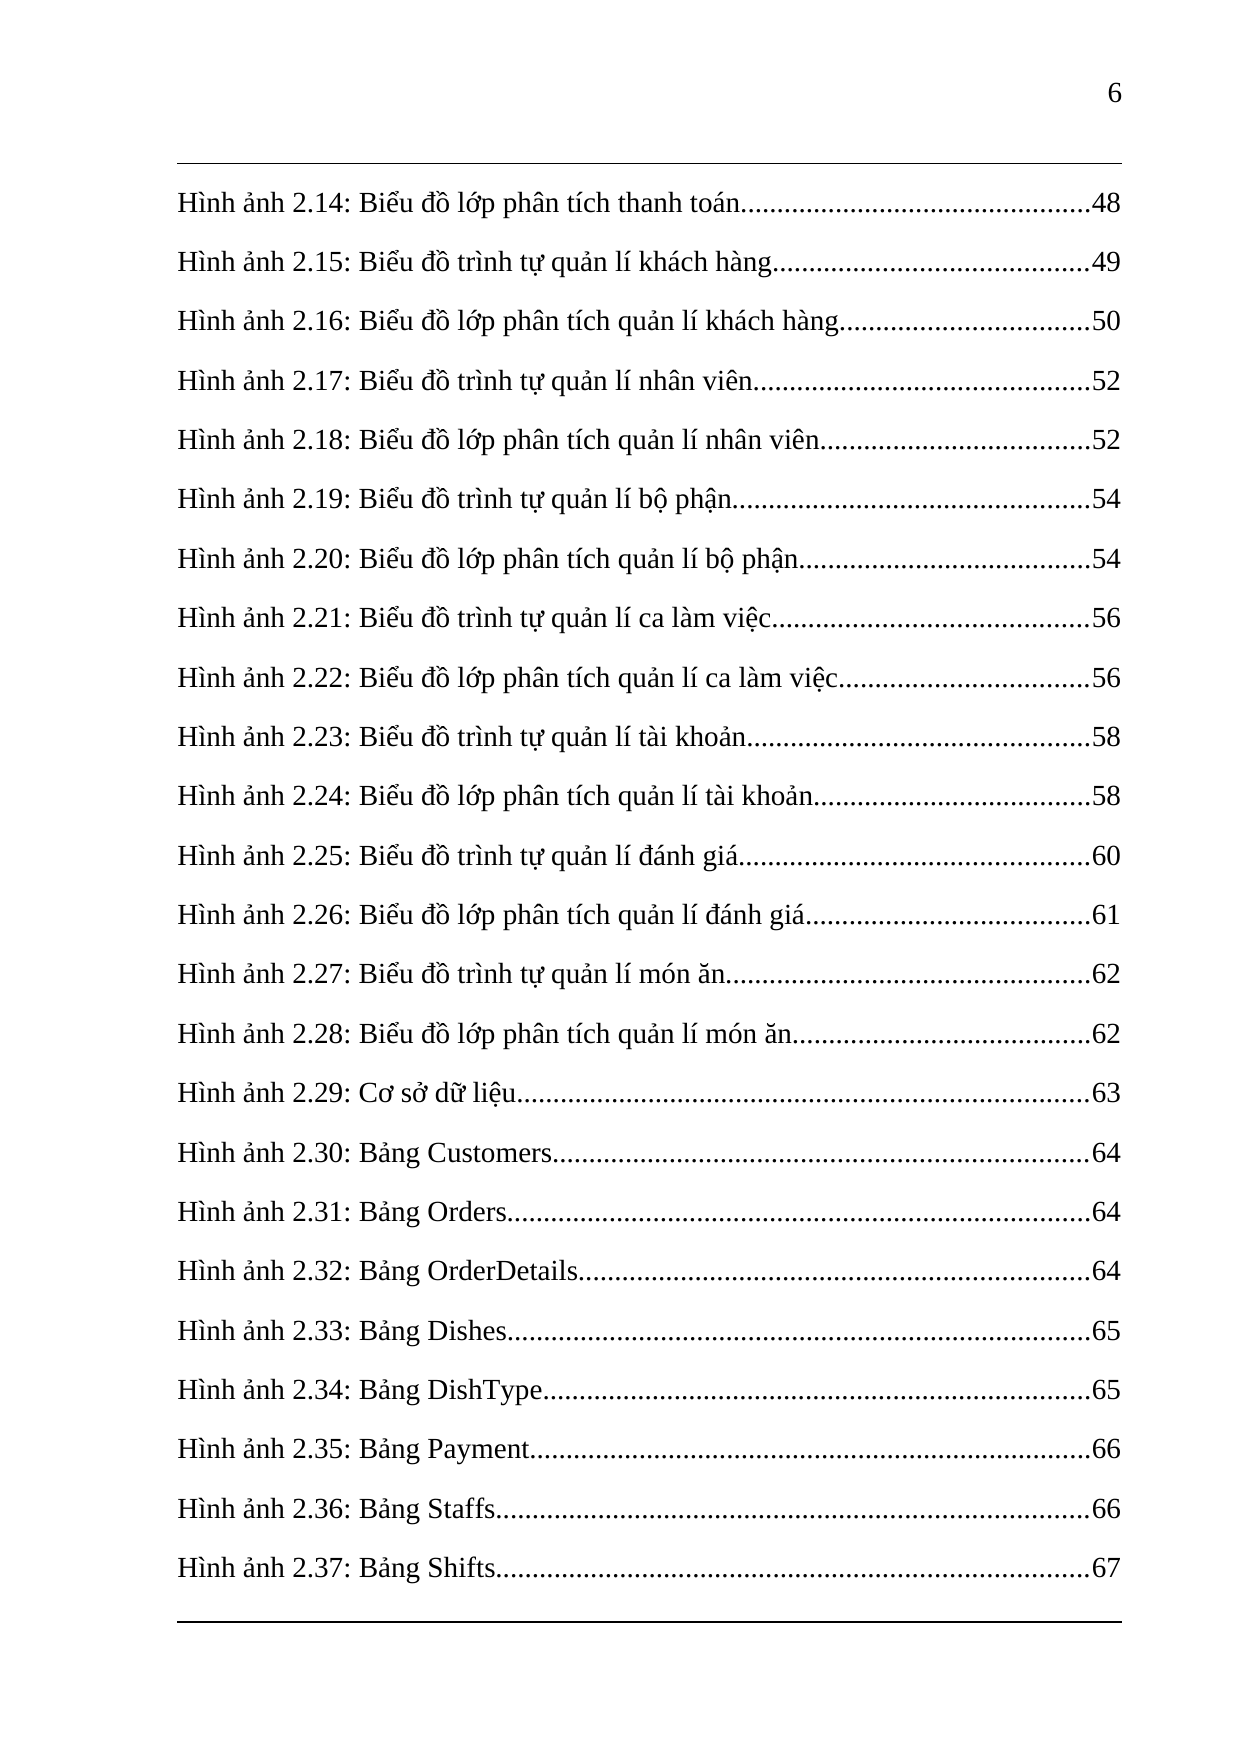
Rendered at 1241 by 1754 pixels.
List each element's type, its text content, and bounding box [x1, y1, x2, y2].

text Hình ảnh 2.36: Bảng Staffs 66 [177, 1491, 1122, 1524]
text Hình ảnh 2.26: Biểu đồ lớp phân tích quản lí đánh giá 61 [177, 897, 1122, 931]
text Hình ảnh 2.17: Biểu đồ trình tự quản lí nhân viên 52 [177, 363, 1122, 396]
text Hình ảnh 2.14: Biểu đồ lớp phân tích thanh toán 48 [177, 185, 1122, 218]
text Hình ảnh 2.19: Biểu đồ trình tự quản lí bộ phận 54 [177, 482, 1122, 515]
text Hình ảnh 2.23: Biểu đồ trình tự quản lí tài khoản 58 [177, 719, 1122, 753]
text Hình ảnh 2.16: Biểu đồ lớp phân tích quản lí khách hàng 50 [177, 303, 1122, 337]
text Hình ảnh 2.27: Biểu đồ trình tự quản lí món ăn 62 [177, 957, 1122, 990]
text Hình ảnh 2.21: Biểu đồ trình tự quản lí ca làm việc 56 [177, 600, 1122, 634]
text Hình ảnh 2.31: Bảng Orders 64 [177, 1194, 1122, 1228]
text Hình ảnh 2.33: Bảng Dishes 65 [177, 1313, 1122, 1346]
text Hình ảnh 2.24: Biểu đồ lớp phân tích quản lí tài khoản 58 [177, 778, 1122, 812]
text Hình ảnh 2.28: Biểu đồ lớp phân tích quản lí món ăn 62 [177, 1016, 1122, 1049]
text Hình ảnh 2.15: Biểu đồ trình tự quản lí khách hàng 49 [177, 244, 1122, 278]
text Hình ảnh 2.29: Cơ sở dữ liệu 63 [177, 1075, 1122, 1109]
text Hình ảnh 2.22: Biểu đồ lớp phân tích quản lí ca làm việc 56 [177, 660, 1122, 693]
text Hình ảnh 2.37: Bảng Shifts 67 [177, 1550, 1122, 1584]
text Hình ảnh 2.20: Biểu đồ lớp phân tích quản lí bộ phận 54 [177, 541, 1122, 574]
text Hình ảnh 2.35: Bảng Payment 66 [177, 1432, 1122, 1465]
text Hình ảnh 2.25: Biểu đồ trình tự quản lí đánh giá 60 [177, 838, 1122, 871]
text Hình ảnh 2.18: Biểu đồ lớp phân tích quản lí nhân viên 52 [177, 422, 1122, 456]
text Hình ảnh 2.34: Bảng DishType 65 [177, 1372, 1122, 1406]
text Hình ảnh 2.32: Bảng OrderDetails 64 [177, 1253, 1122, 1287]
text Hình ảnh 2.30: Bảng Customers 64 [177, 1135, 1122, 1168]
